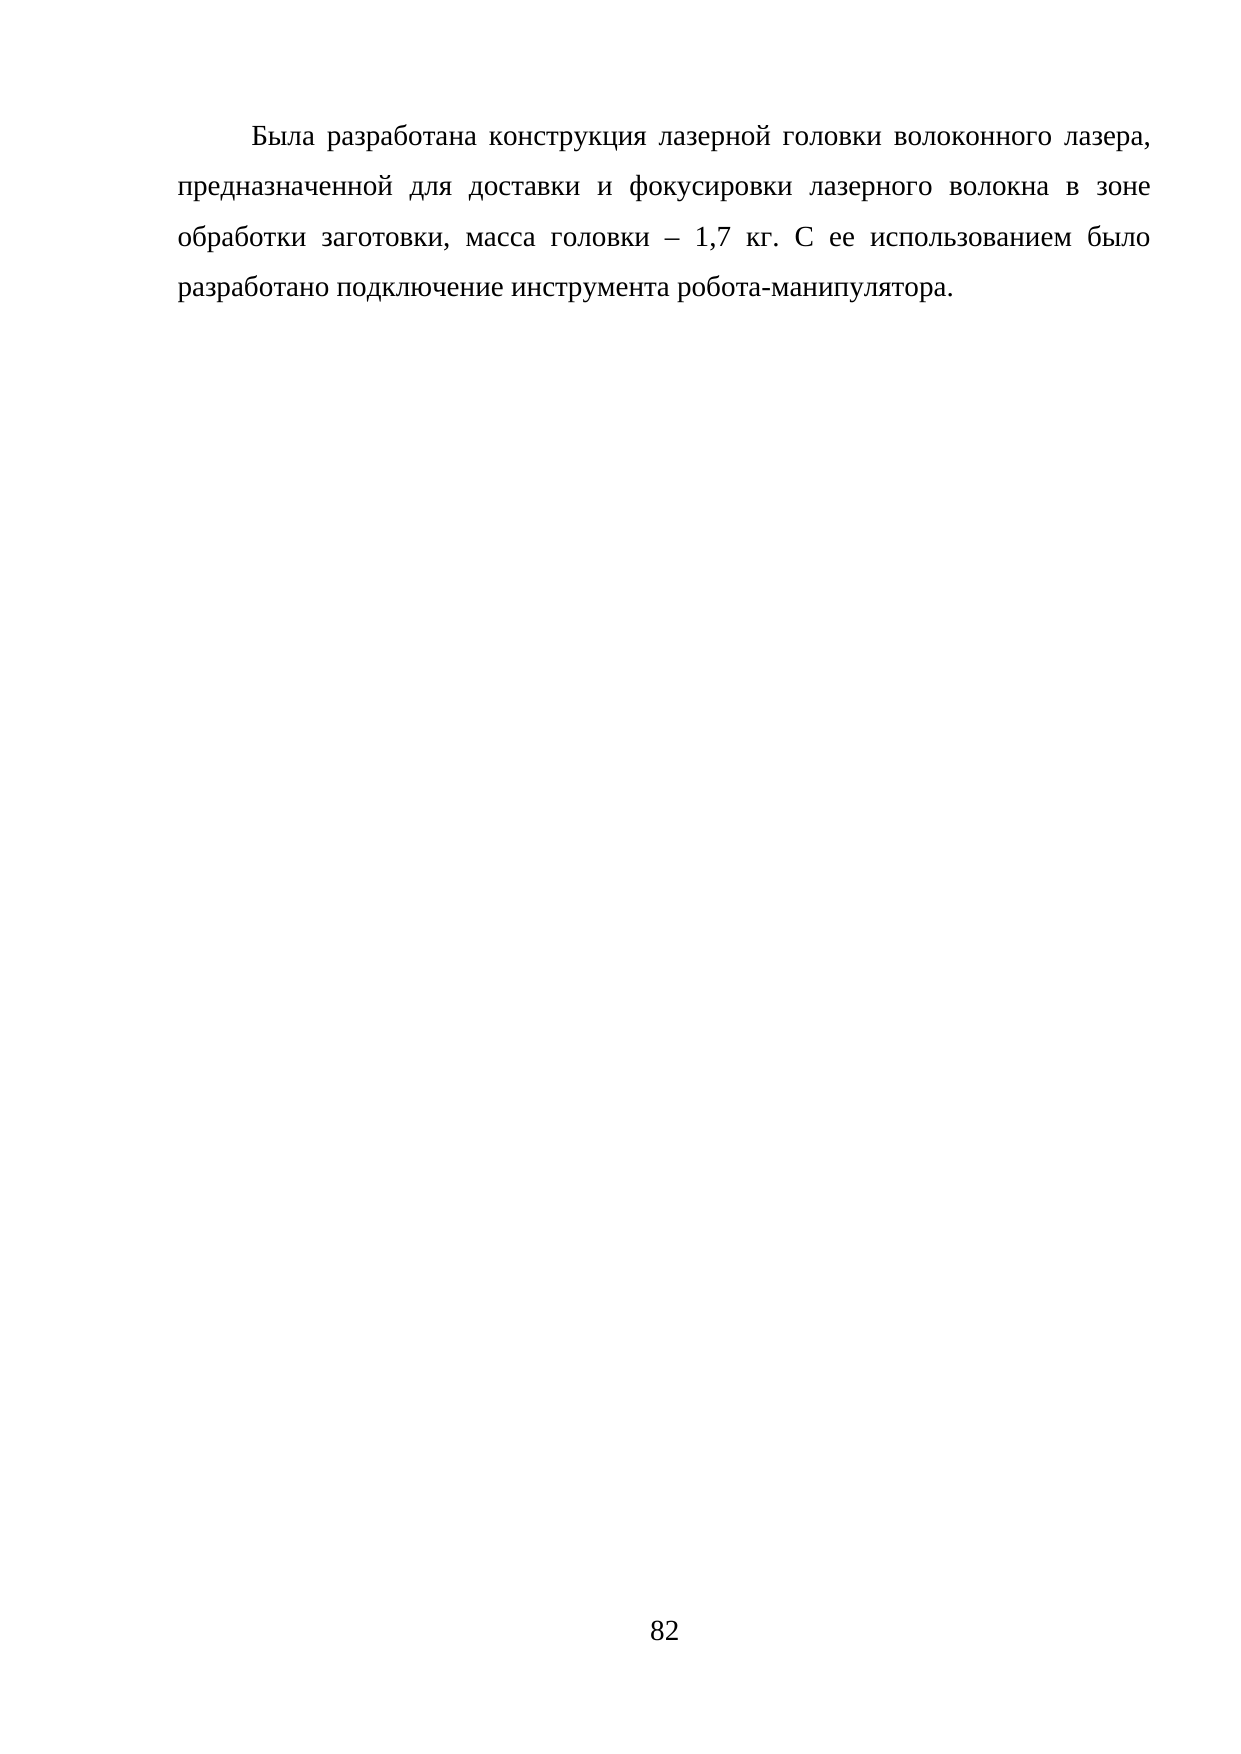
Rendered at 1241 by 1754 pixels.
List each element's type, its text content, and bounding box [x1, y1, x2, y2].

text Была разработана конструкция лазерной головки волоконного лазера, предназначенной для доставки и фокусировки лазерного волокна в зоне обработки заготовки, масса головки – 1,7 кг. С ее использованием было разработано подключение инструмента робота-манипулятора. [177, 118, 1152, 303]
